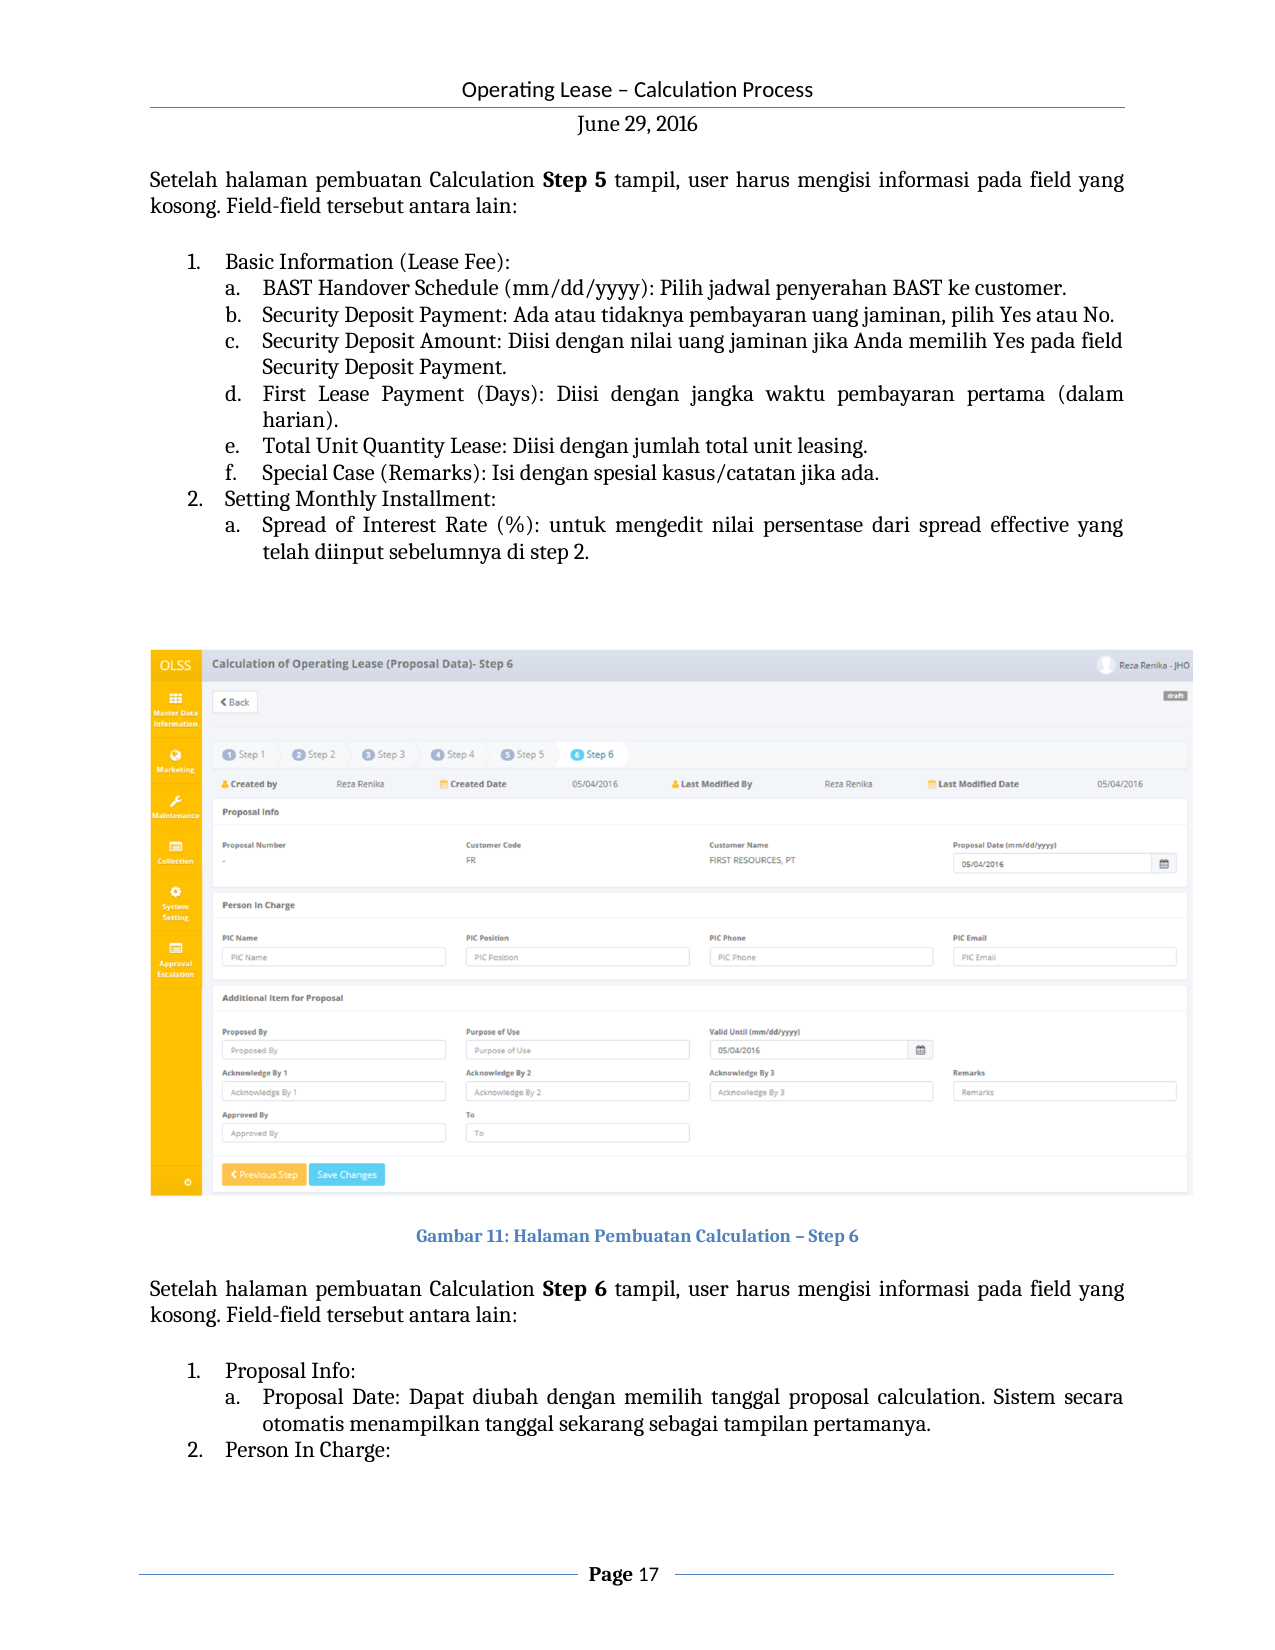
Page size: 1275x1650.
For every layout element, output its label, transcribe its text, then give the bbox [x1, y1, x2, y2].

list Basic Information (Lease Fee): [187, 249, 1125, 275]
list Special Case (Remarks): Isi dengan spesial kasus/catatan jika ada. [225, 459, 1125, 486]
list BAST Handover Schedule (mm/dd/yyyy): Pilih jadwal penyerahan BAST ke customer. [225, 275, 1125, 301]
list First Lease Payment (Days): Diisi dengan jangka waktu pembayaran pertama (dalam harian). [225, 381, 1125, 433]
list Security Deposit Amount: Diisi dengan nilai uang jaminan jika Anda memilih Yes pada field Security Deposit Payment. [225, 328, 1125, 381]
list Security Deposit Payment: Ada atau tidaknya pembayaran uang jaminan, pilih Yes atau No. [225, 301, 1125, 328]
text Gambar 11: Halaman Pembuatan Calculation – Step 6 [150, 1225, 1125, 1247]
text Setelah halaman pembuatan Calculation Step 6 tampil, user harus mengisi informasi pada field yang kosong. Field-field tersebut antara lain: [150, 1276, 1125, 1328]
picture [150, 649, 1193, 1196]
list Setting Monthly Installment: [187, 486, 1125, 512]
list Proposal Info: [187, 1358, 1125, 1384]
list Total Unit Quantity Lease: Diisi dengan jumlah total unit leasing. [225, 433, 1125, 459]
list Proposal Date: Dapat diubah dengan memilih tanggal proposal calculation. Sistem secara otomatis menampilkan tanggal sekarang sebagai tampilan pertamanya. [225, 1384, 1125, 1437]
list Person In Charge: [187, 1437, 1125, 1463]
text Setelah halaman pembuatan Calculation Step 5 tampil, user harus mengisi informasi pada field yang kosong. Field-field tersebut antara lain: [150, 167, 1125, 219]
list Spread of Interest Rate (%): untuk mengedit nilai persentase dari spread effective yang telah diinput sebelumnya di step 2. [225, 512, 1125, 565]
